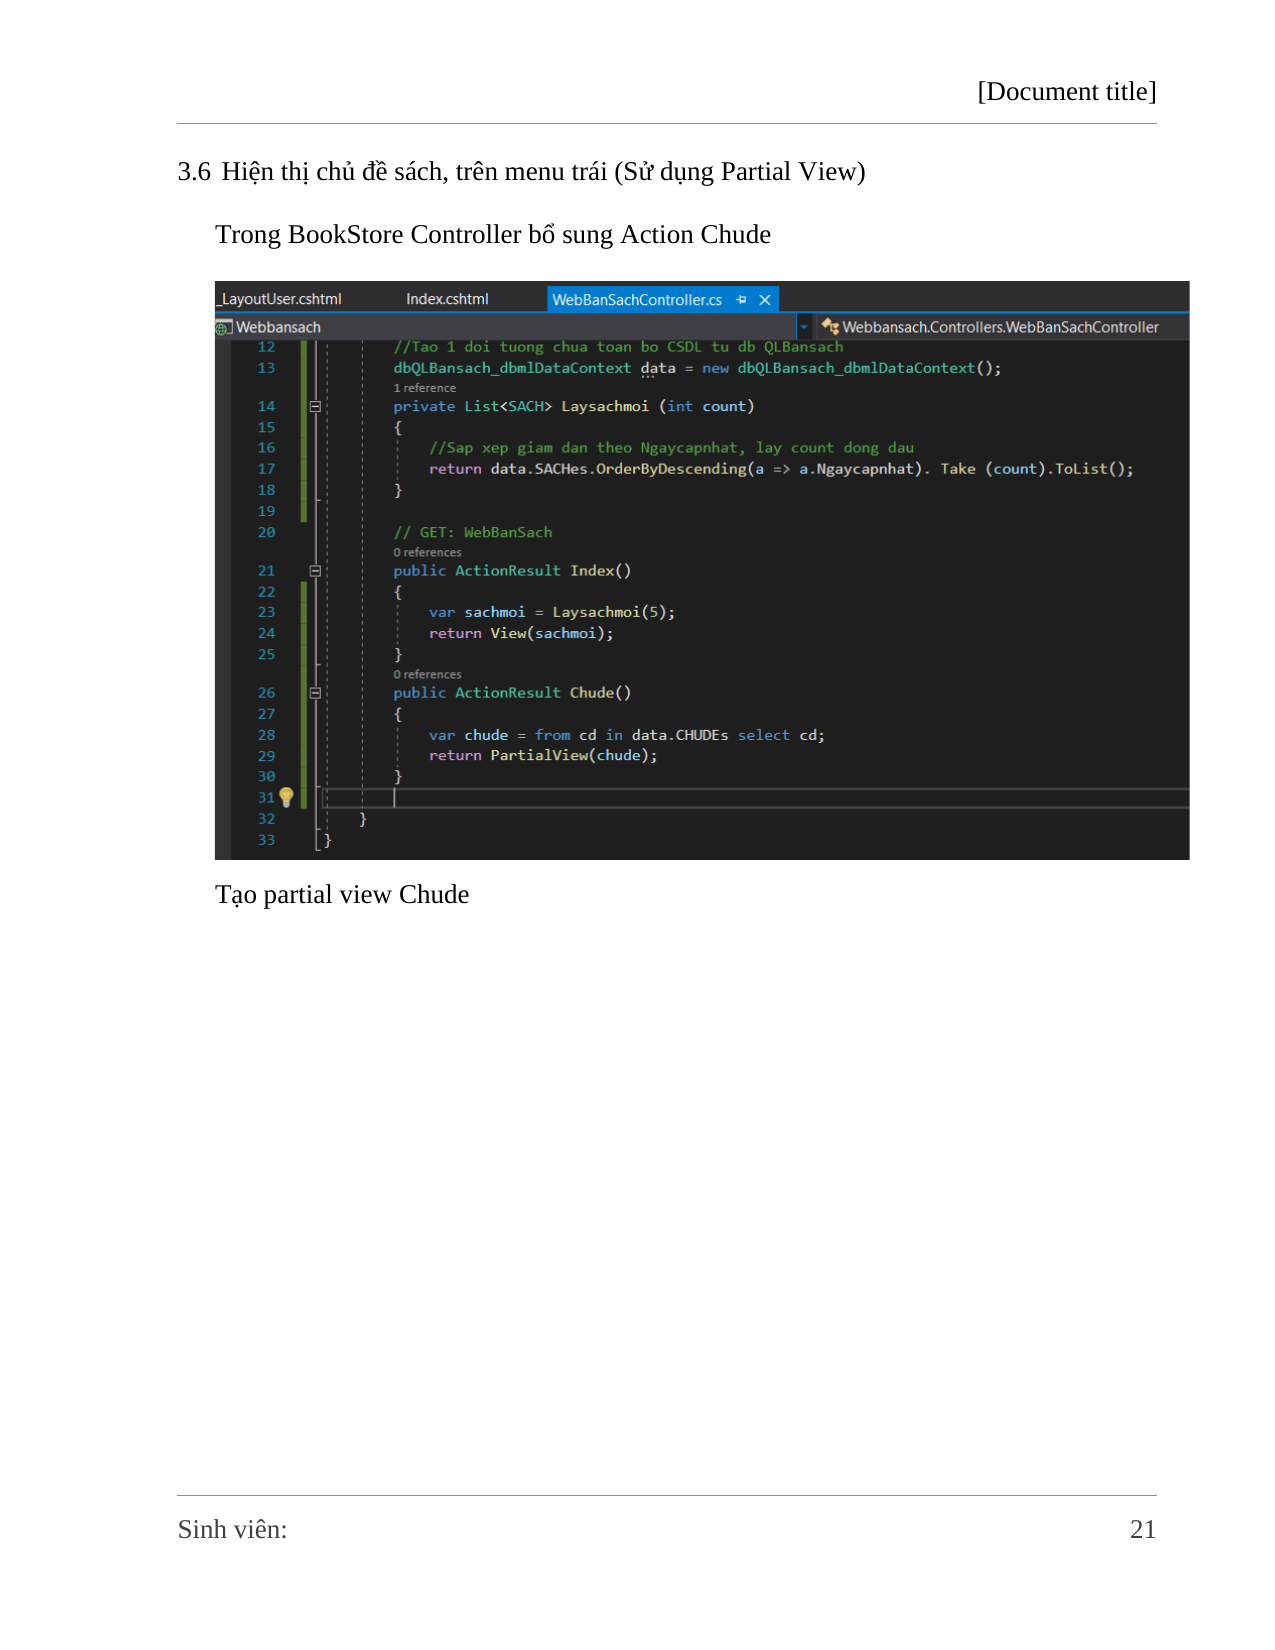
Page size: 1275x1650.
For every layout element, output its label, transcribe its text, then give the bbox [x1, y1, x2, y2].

text Tạo partial view Chude [215, 878, 1157, 909]
text Trong BookStore Controller bổ sung Action Chude [215, 218, 1157, 249]
list Hiện thị chủ đề sách, trên menu trái (Sử dụng Partial View) [177, 155, 1157, 186]
picture [214, 281, 1190, 860]
